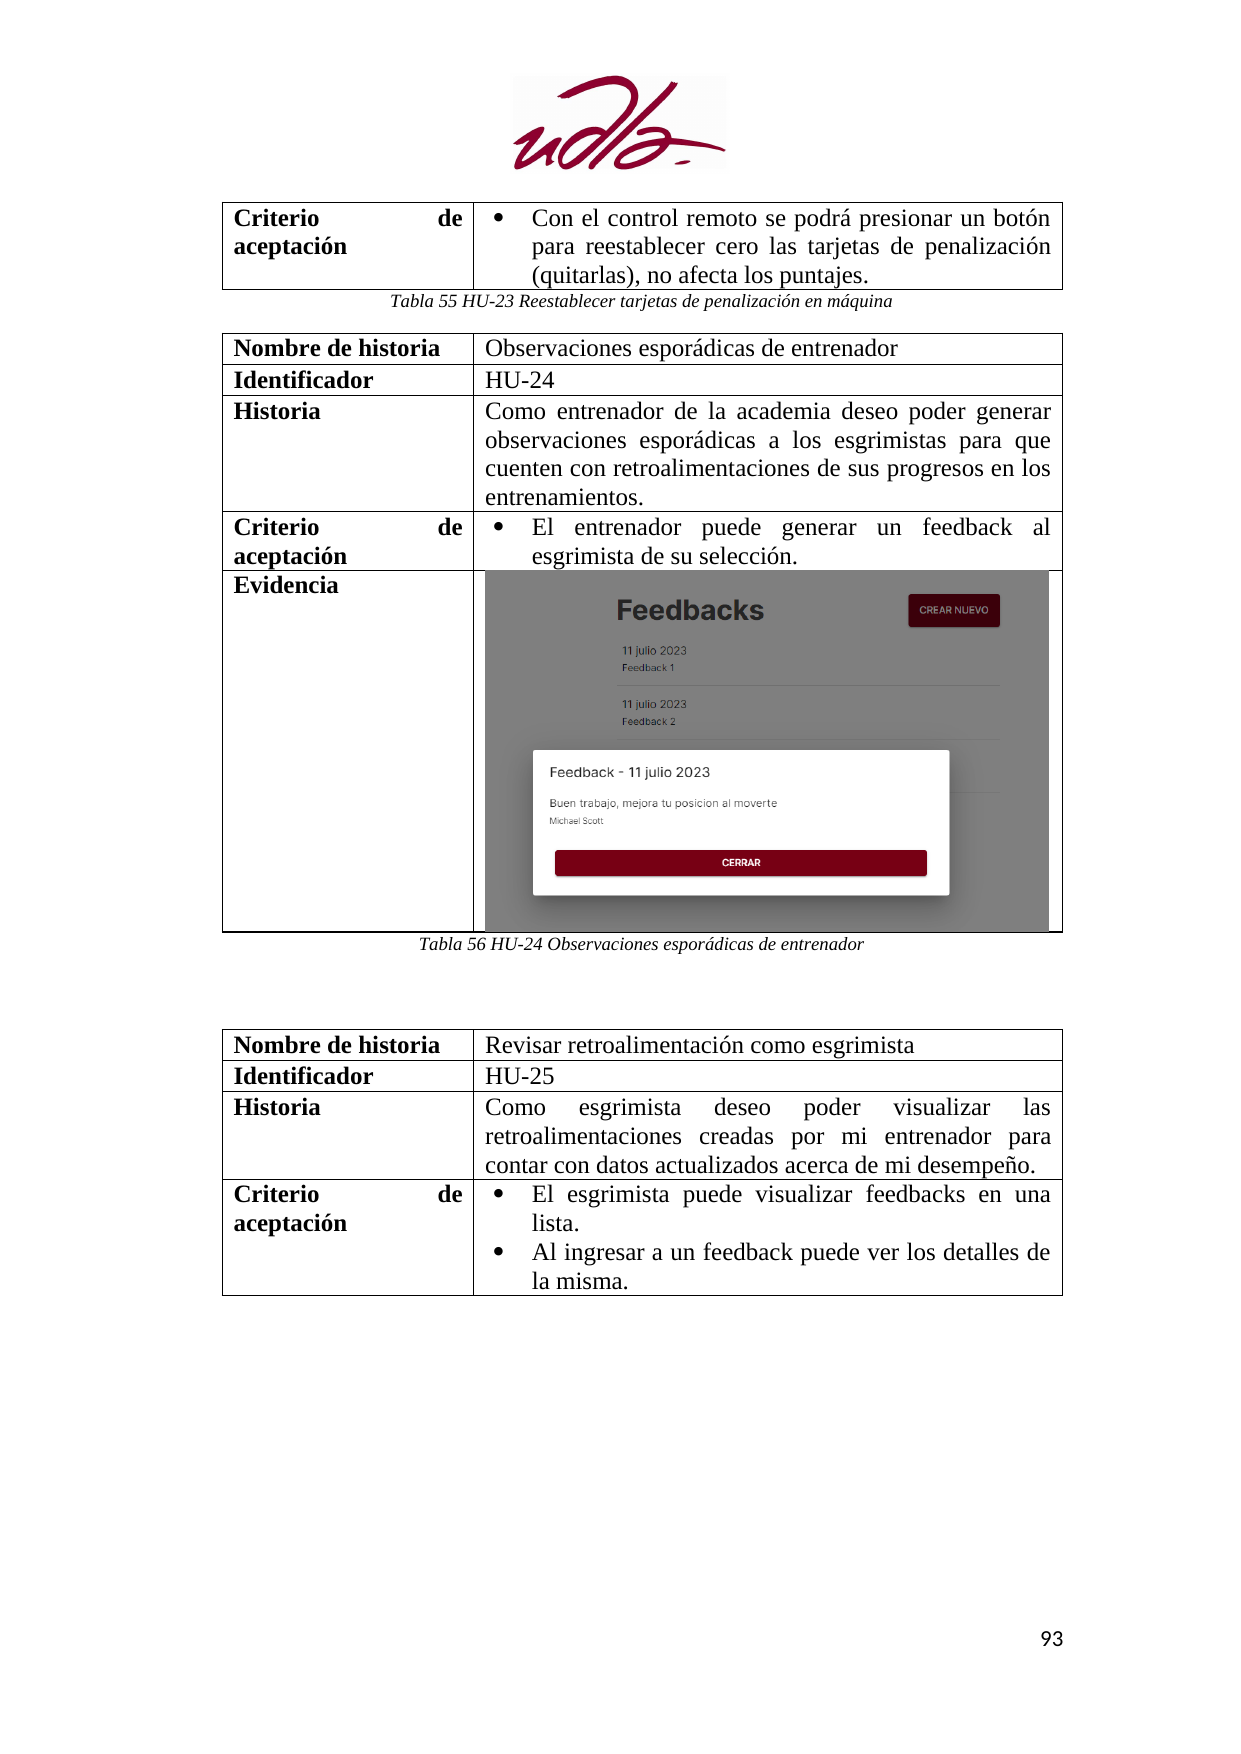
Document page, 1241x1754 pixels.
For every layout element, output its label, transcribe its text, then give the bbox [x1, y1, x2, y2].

table_header Revisar retroalimentación como esgrimista [474, 1030, 1062, 1060]
table_cell Criterio de aceptación [223, 1180, 473, 1294]
picture [485, 570, 1049, 932]
text Tabla 56 HU-24 Observaciones esporádicas de entrenador [222, 933, 1063, 954]
table_cell Historia [223, 396, 473, 511]
table_cell Criterio de aceptación [223, 203, 473, 289]
table_cell Criterio de aceptación [223, 512, 473, 569]
table_cell Como entrenador de la academia deseo poder generar observaciones esporádicas a los esgrimistas para que cuenten con retroalimentaciones de sus progresos en los entrenamientos. [474, 396, 1062, 511]
picture [509, 73, 731, 174]
table_cell El entrenador puede generar un feedback al esgrimista de su selección. [474, 512, 1062, 569]
table_cell HU-25 [474, 1061, 1062, 1091]
table_header Observaciones esporádicas de entrenador [474, 334, 1062, 364]
table_cell Identificador [223, 365, 473, 395]
table_cell Con el control remoto se podrá presionar un botón para reestablecer cero las tarjetas de penalización (quitarlas), no afecta los puntajes. [474, 203, 1062, 289]
table_cell Como esgrimista deseo poder visualizar las retroalimentaciones creadas por mi entrenador para contar con datos actualizados acerca de mi desempeño. [474, 1092, 1062, 1178]
table_cell [1049, 571, 1062, 931]
table_header Nombre de historia [223, 334, 473, 364]
table_cell [474, 571, 485, 931]
table_header Nombre de historia [223, 1030, 473, 1060]
table_cell Historia [223, 1092, 473, 1178]
table_cell HU-24 [474, 365, 1062, 395]
table_cell El esgrimista puede visualizar feedbacks en una lista. Al ingresar a un feedback puede ver los detalles de la misma. [474, 1180, 1062, 1294]
text Tabla 55 HU-23 Reestablecer tarjetas de penalización en máquina [222, 290, 1063, 312]
table_cell Identificador [223, 1061, 473, 1091]
table_cell Evidencia [223, 571, 473, 931]
